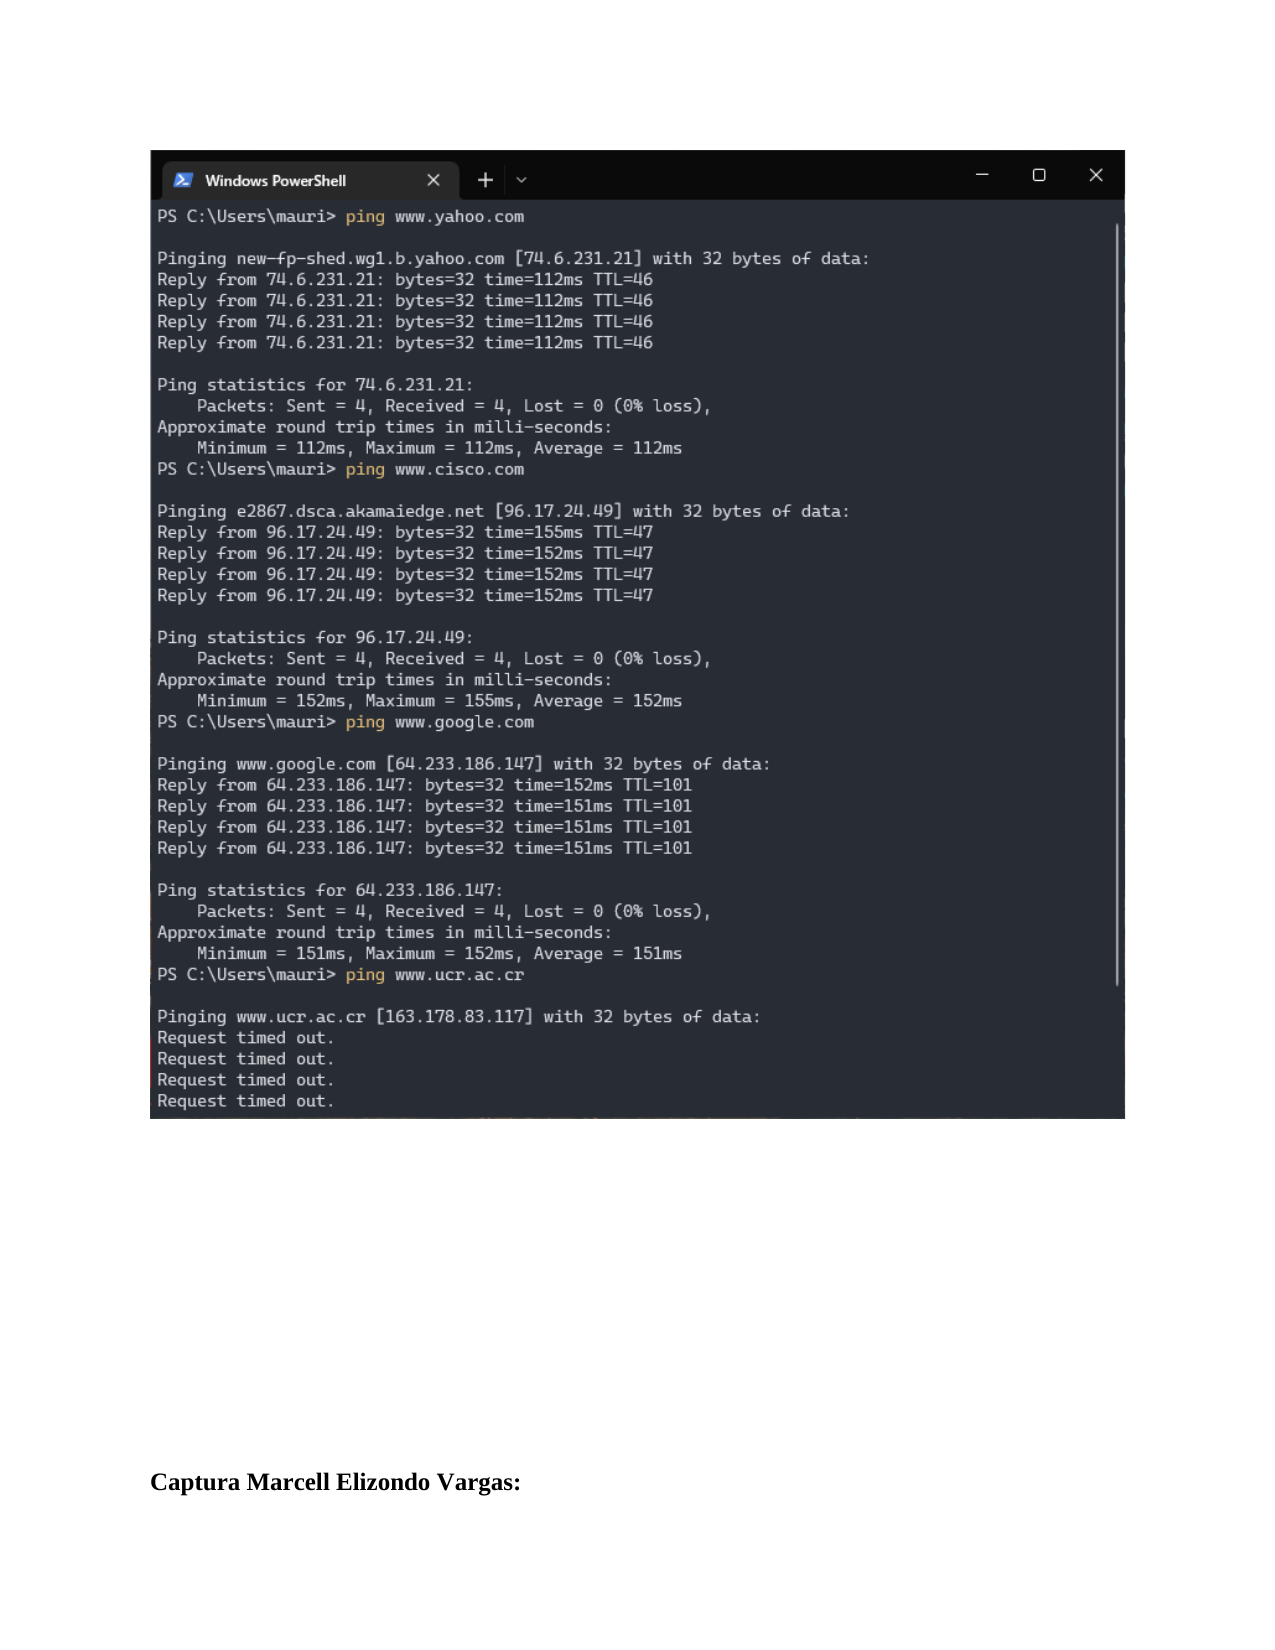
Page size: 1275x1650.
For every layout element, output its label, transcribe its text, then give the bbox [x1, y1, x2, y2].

text Captura Marcell Elizondo Vargas: [150, 1467, 1125, 1496]
picture [150, 150, 1125, 1119]
